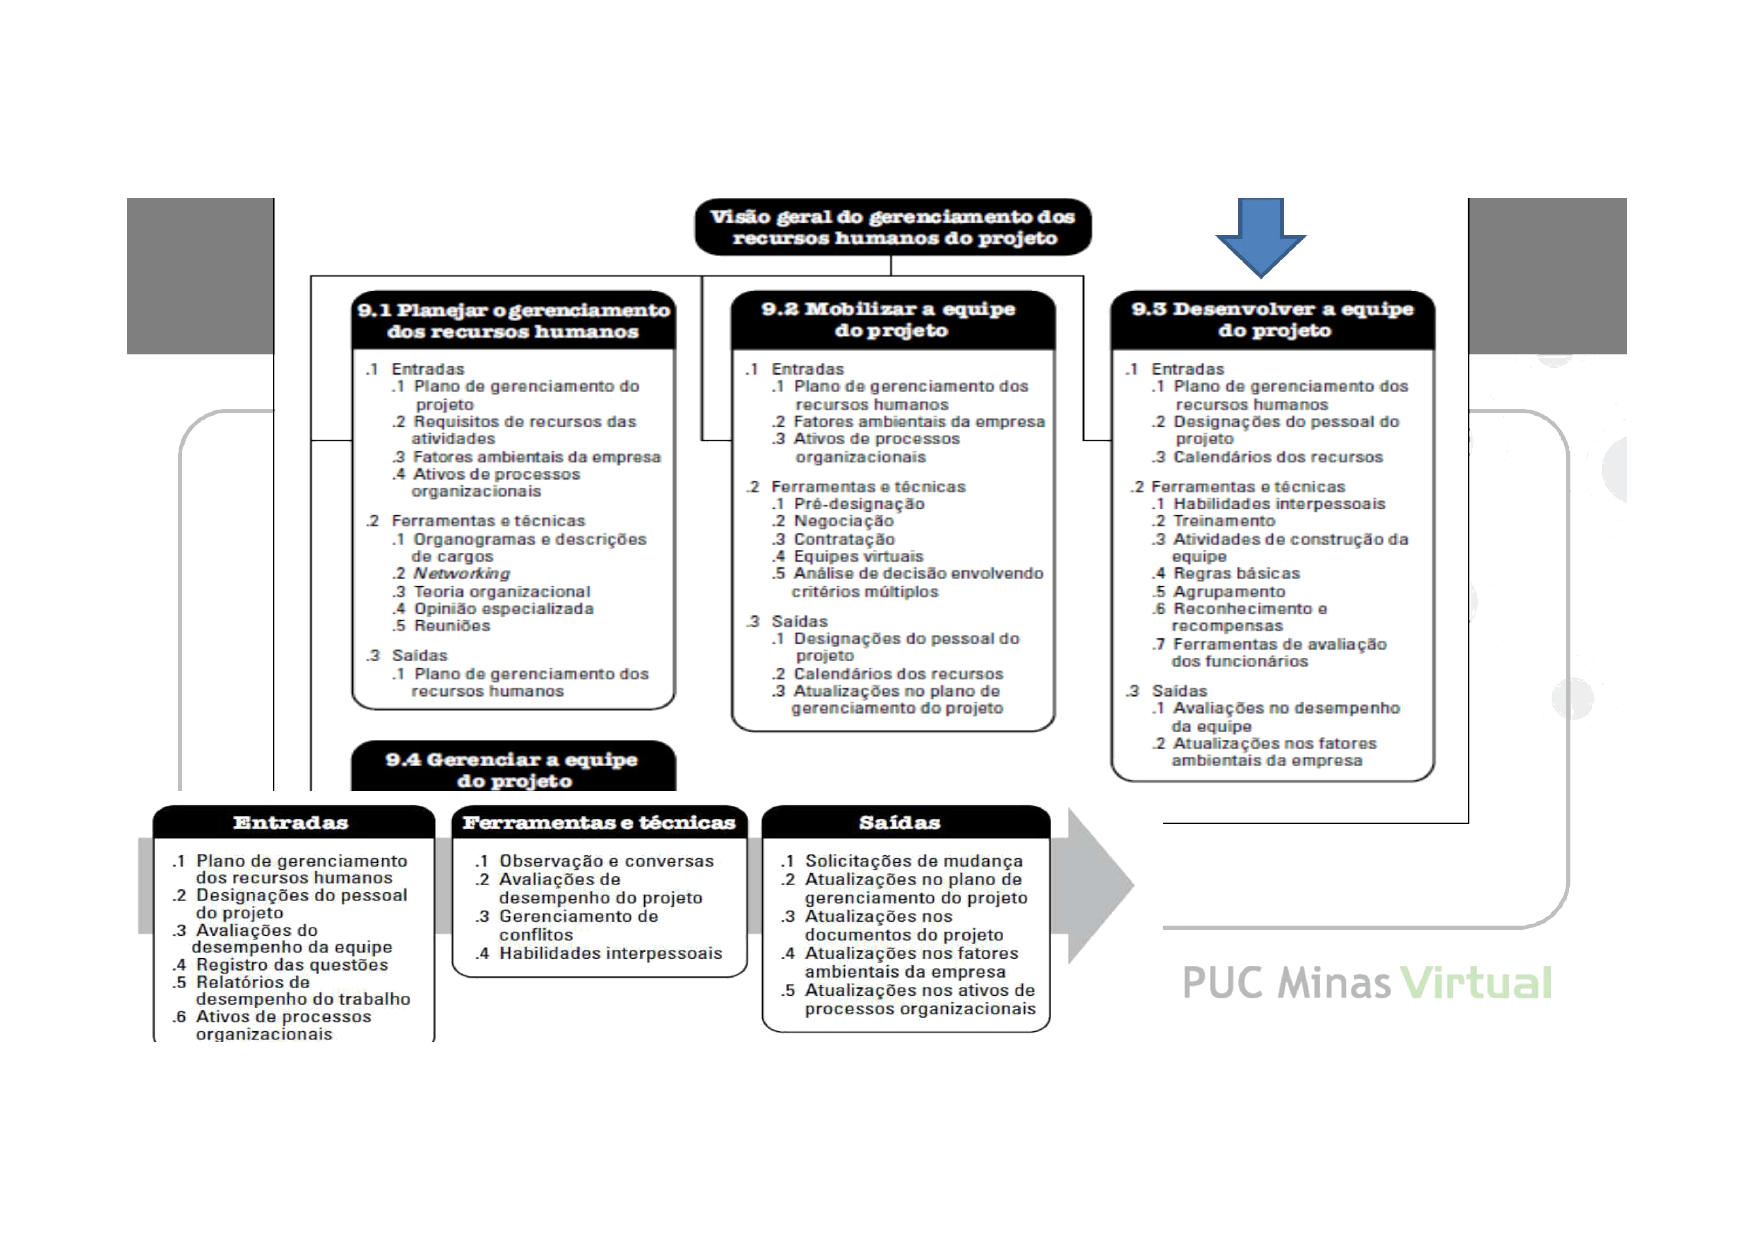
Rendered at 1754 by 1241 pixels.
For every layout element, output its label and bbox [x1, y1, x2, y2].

picture [127, 198, 1627, 1042]
